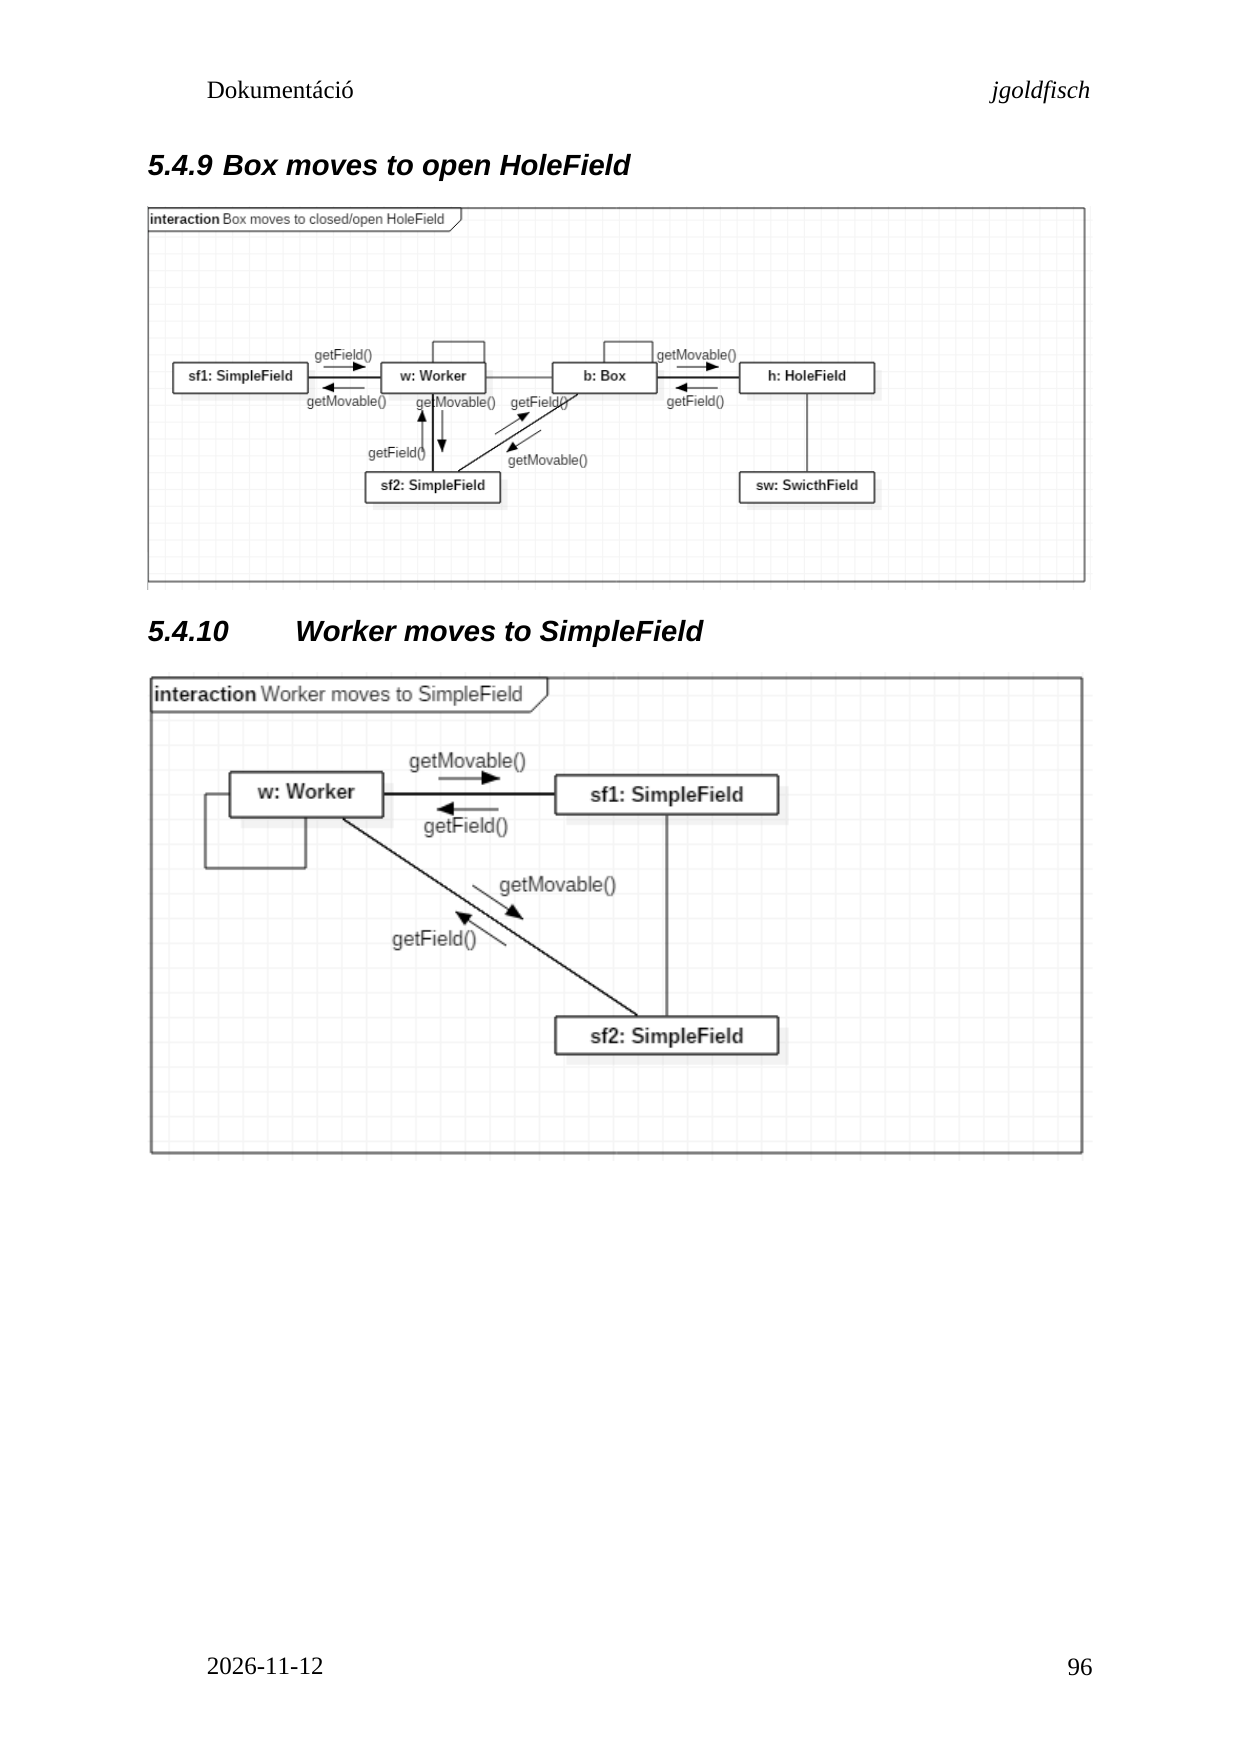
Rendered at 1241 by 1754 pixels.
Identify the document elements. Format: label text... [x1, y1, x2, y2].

picture [147, 206, 1093, 590]
subtitle Box moves to open HoleField [148, 148, 1093, 181]
subtitle Worker moves to SimpleField [148, 614, 1093, 648]
picture [147, 672, 1093, 1161]
